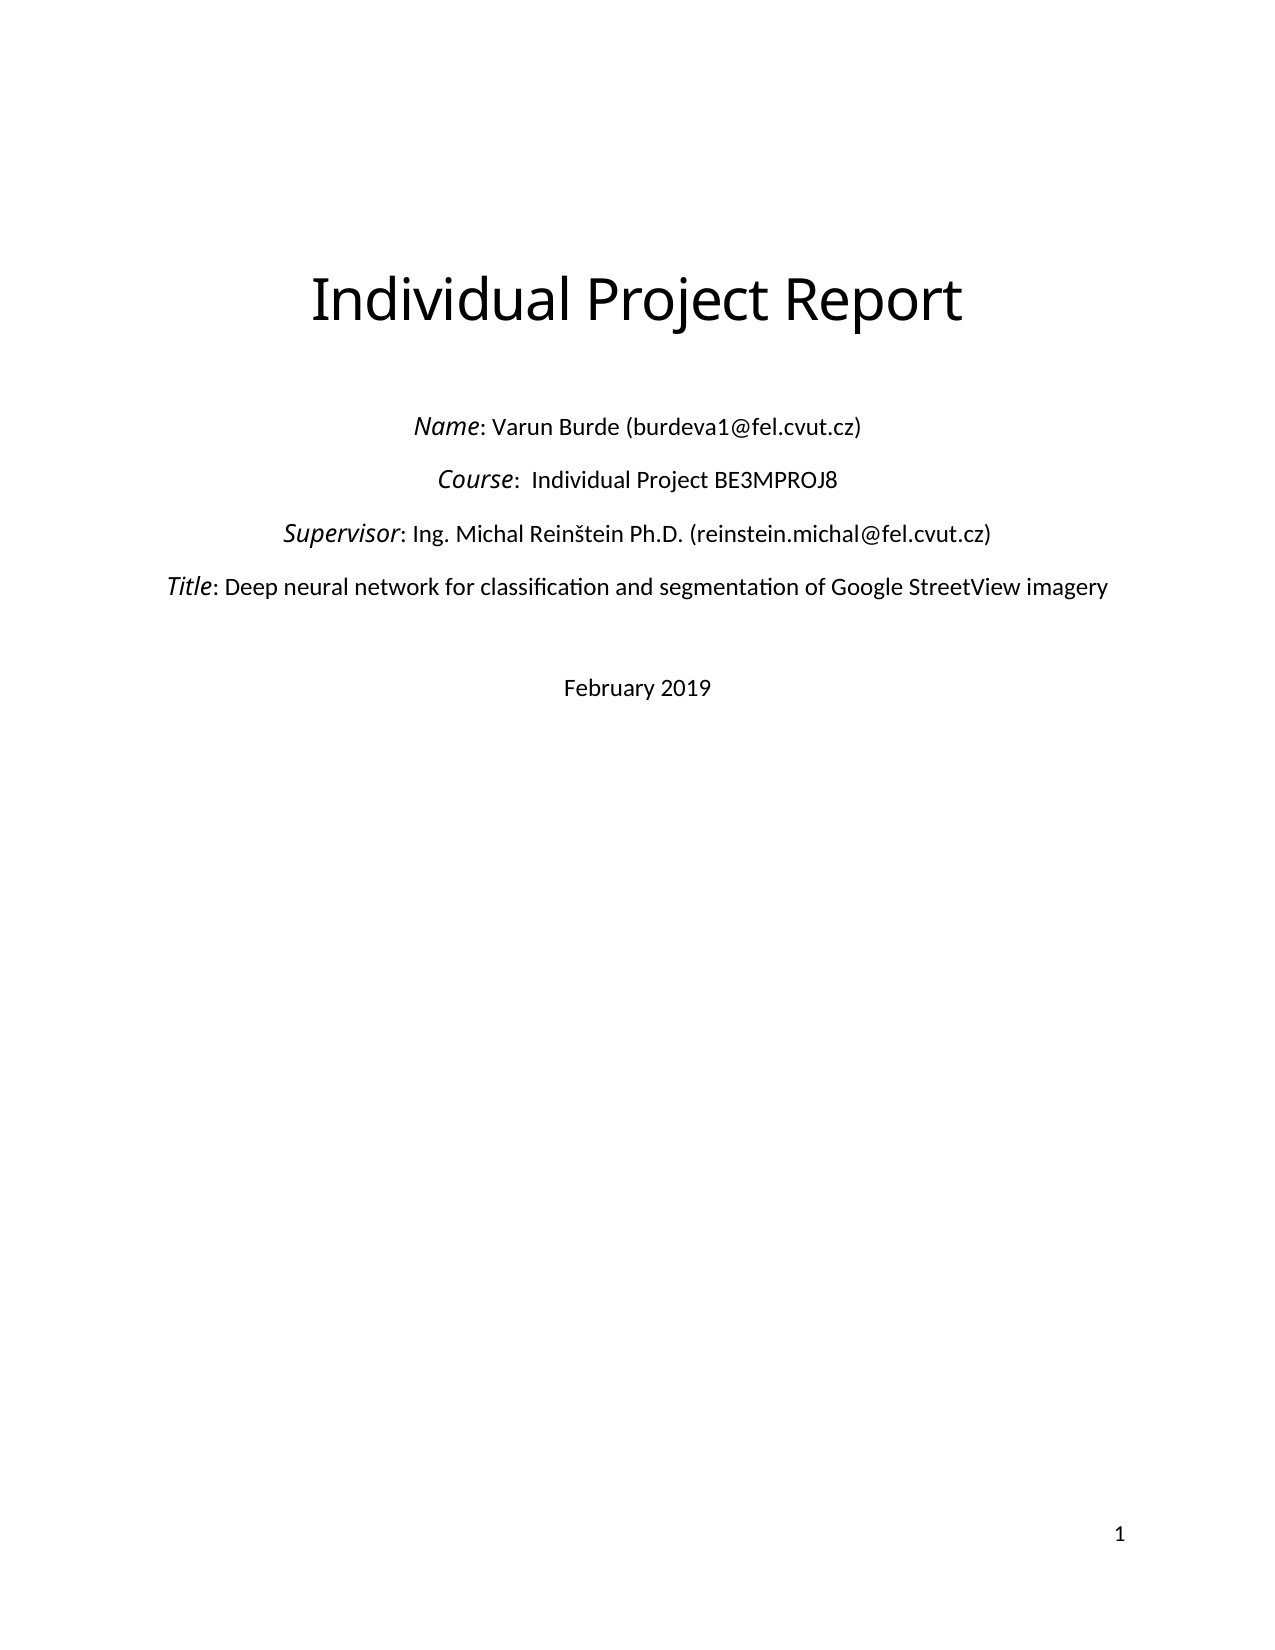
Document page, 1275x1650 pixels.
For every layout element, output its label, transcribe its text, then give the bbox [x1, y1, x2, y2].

text Title: Deep neural network for classification and segmentation of Google StreetView imagery [150, 569, 1125, 603]
text Supervisor: Ing. Michal Reinštein Ph.D. (reinstein.michal@fel.cvut.cz) [150, 515, 1125, 549]
text February 2019 [150, 672, 1125, 702]
title Individual Project Report [150, 257, 1125, 337]
text Name: Varun Burde (burdeva1@fel.cvut.cz) [150, 408, 1125, 443]
text Course: Individual Project BE3MPROJ8 [150, 462, 1125, 496]
